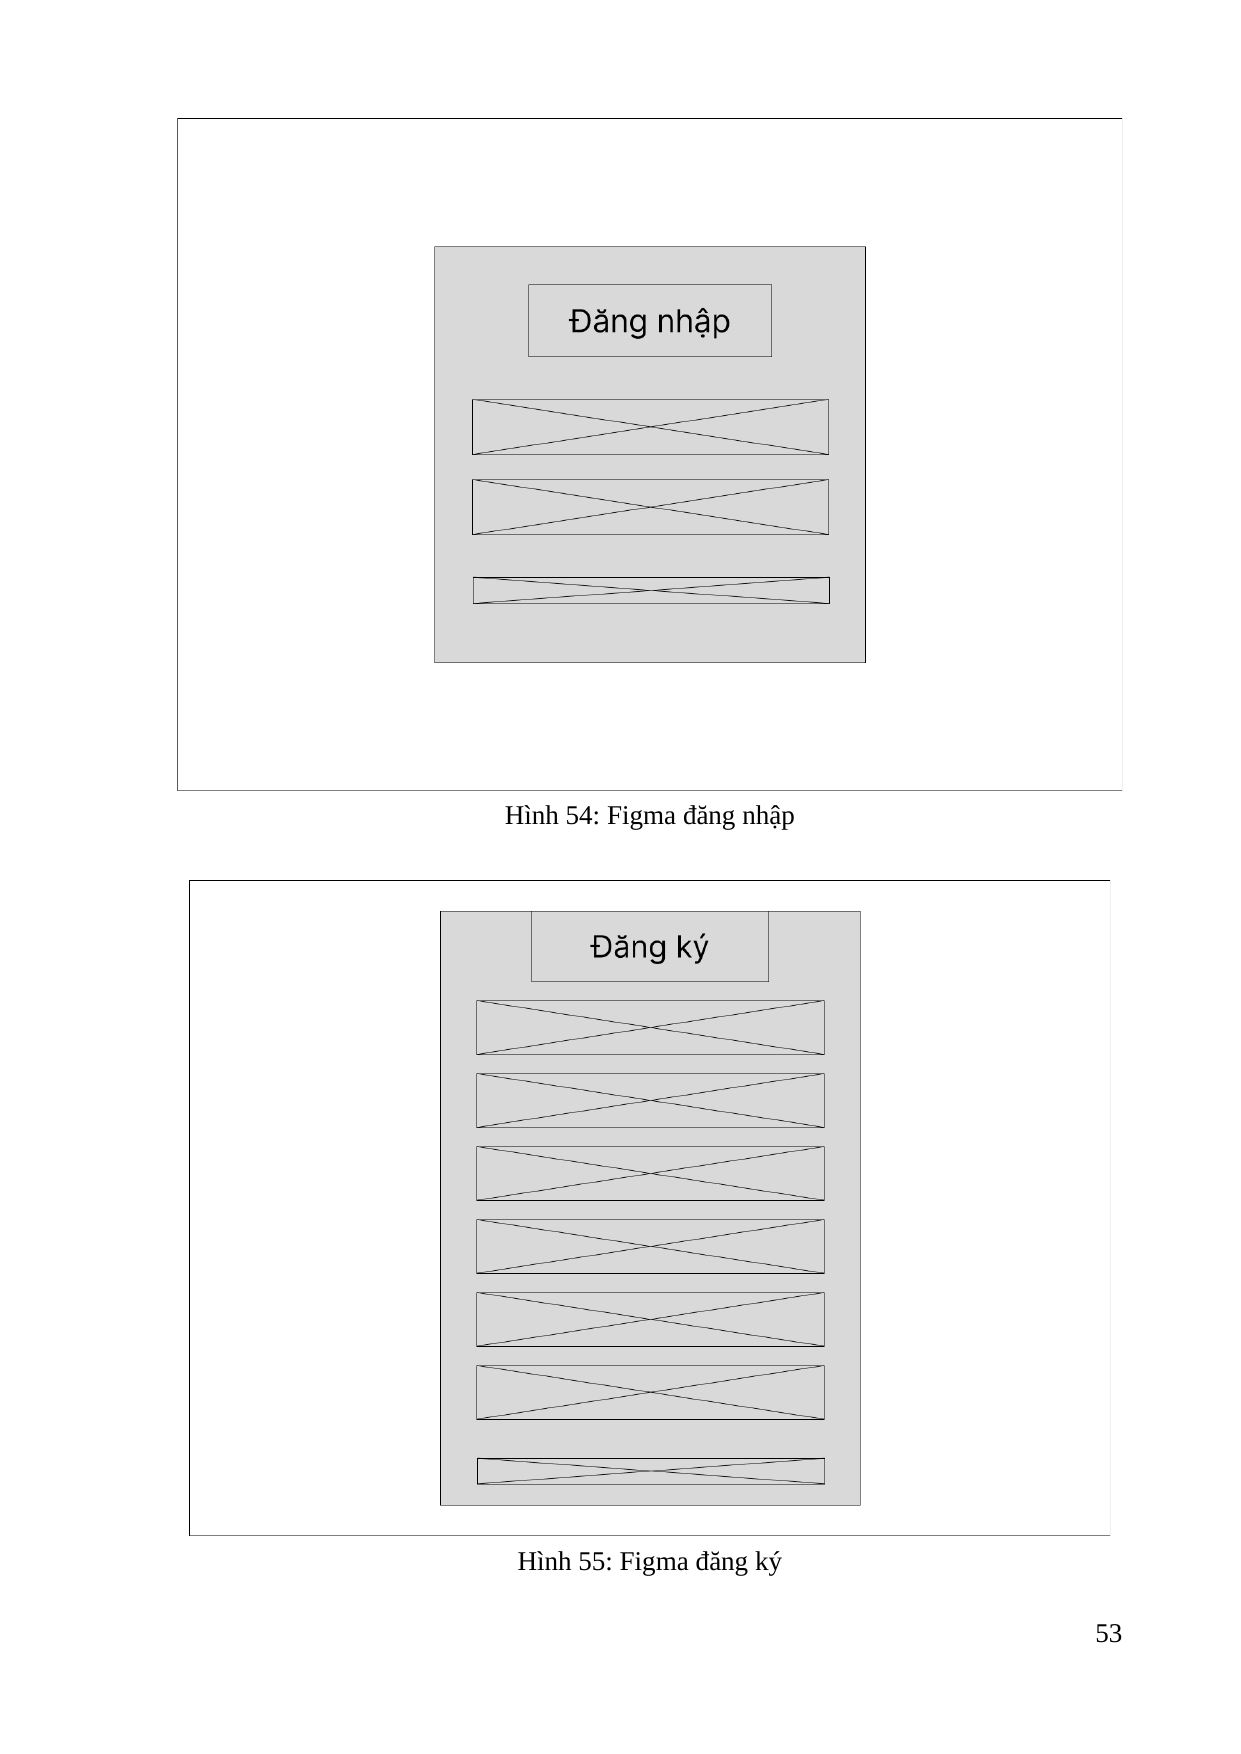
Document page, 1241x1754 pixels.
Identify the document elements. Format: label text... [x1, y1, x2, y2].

text Hình 54: Figma đăng nhập [177, 799, 1122, 831]
text Hình 55: Figma đăng ký [177, 1545, 1122, 1576]
picture [189, 880, 1111, 1536]
picture [177, 118, 1123, 791]
